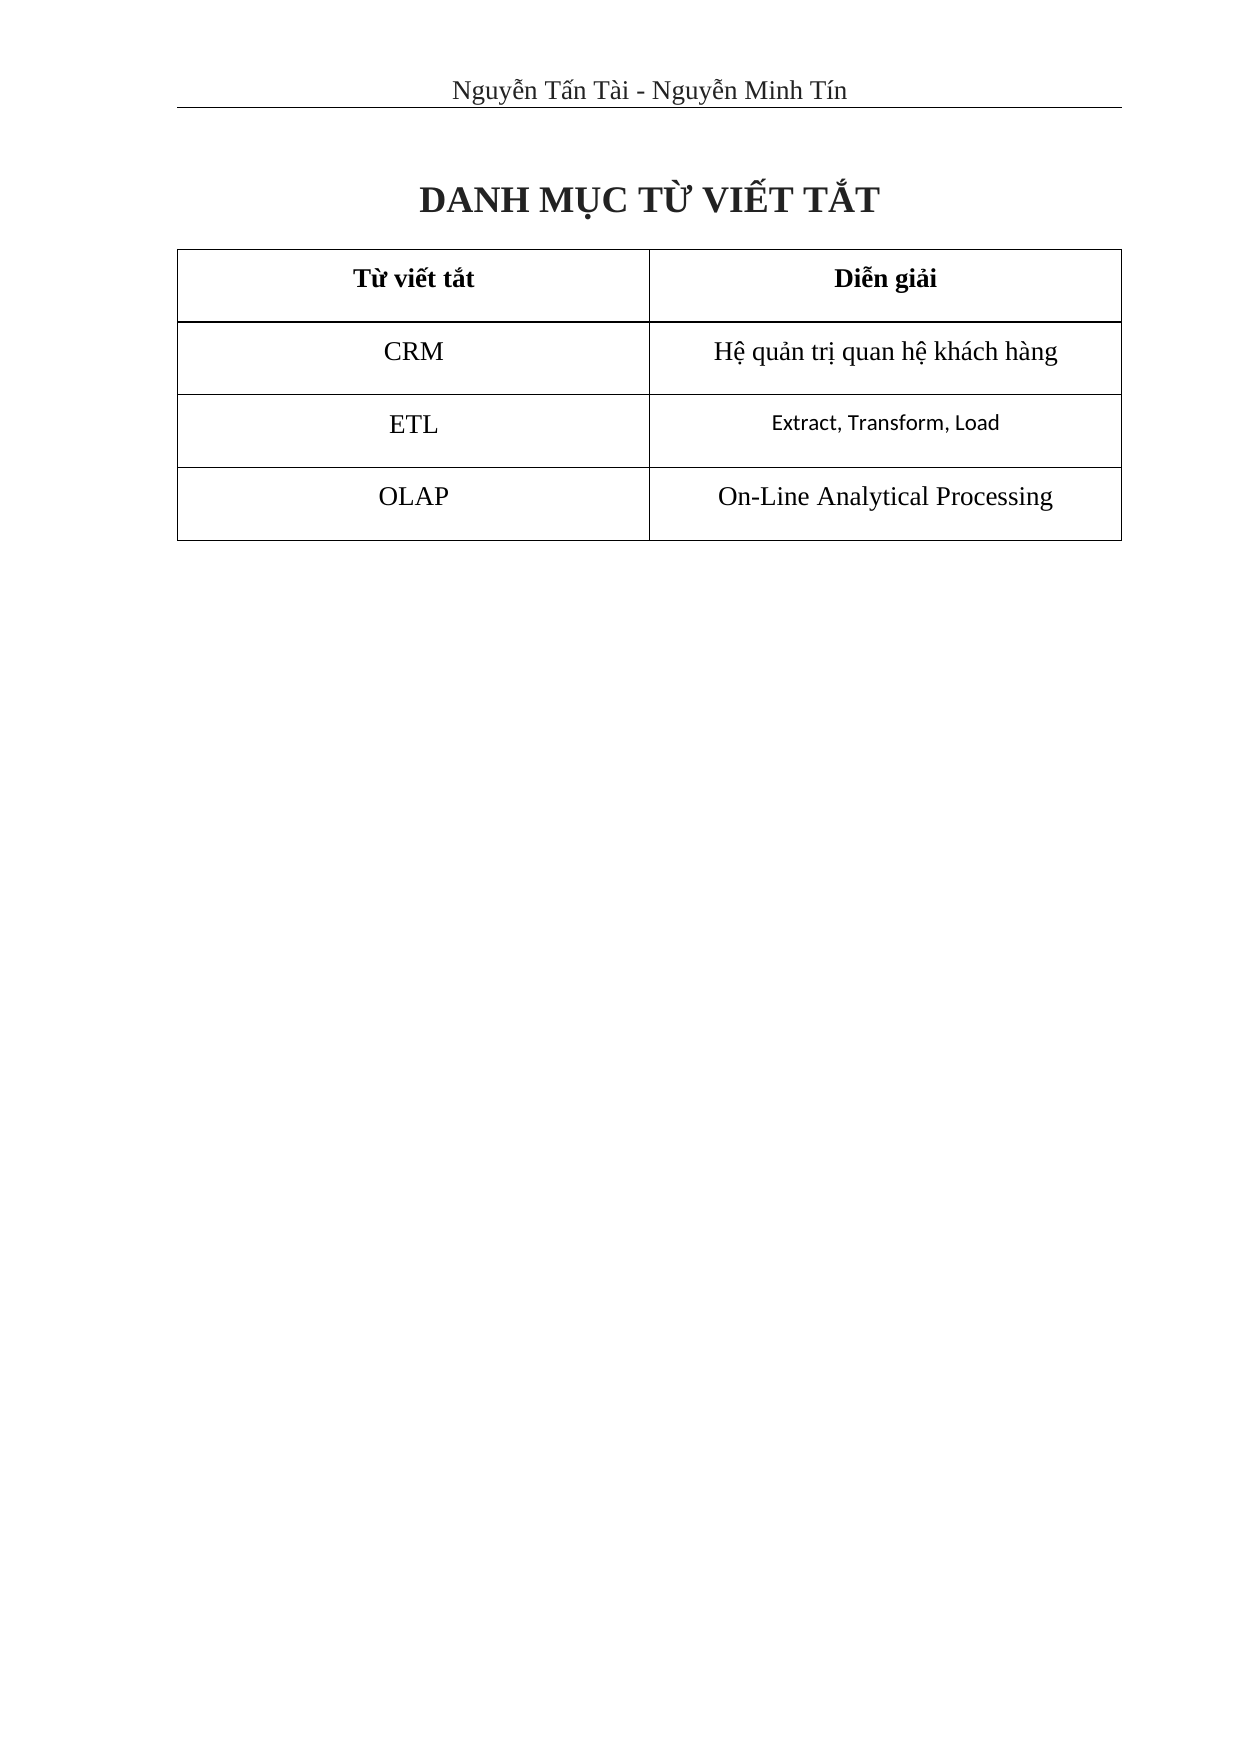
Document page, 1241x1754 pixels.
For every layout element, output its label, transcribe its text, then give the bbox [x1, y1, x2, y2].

table_cell CRM [178, 323, 649, 394]
table_cell Hệ quản trị quan hệ khách hàng [650, 323, 1121, 394]
table_header Diễn giải [650, 250, 1121, 321]
table_cell On-Line Analytical Processing [650, 468, 1121, 539]
table_cell OLAP [178, 468, 649, 539]
table_header Từ viết tắt [178, 250, 649, 321]
table_cell ETL [178, 395, 649, 467]
table_cell Extract, Transform, Load [650, 395, 1121, 467]
text DANH MỤC TỪ VIẾT TẮT [177, 177, 1122, 220]
